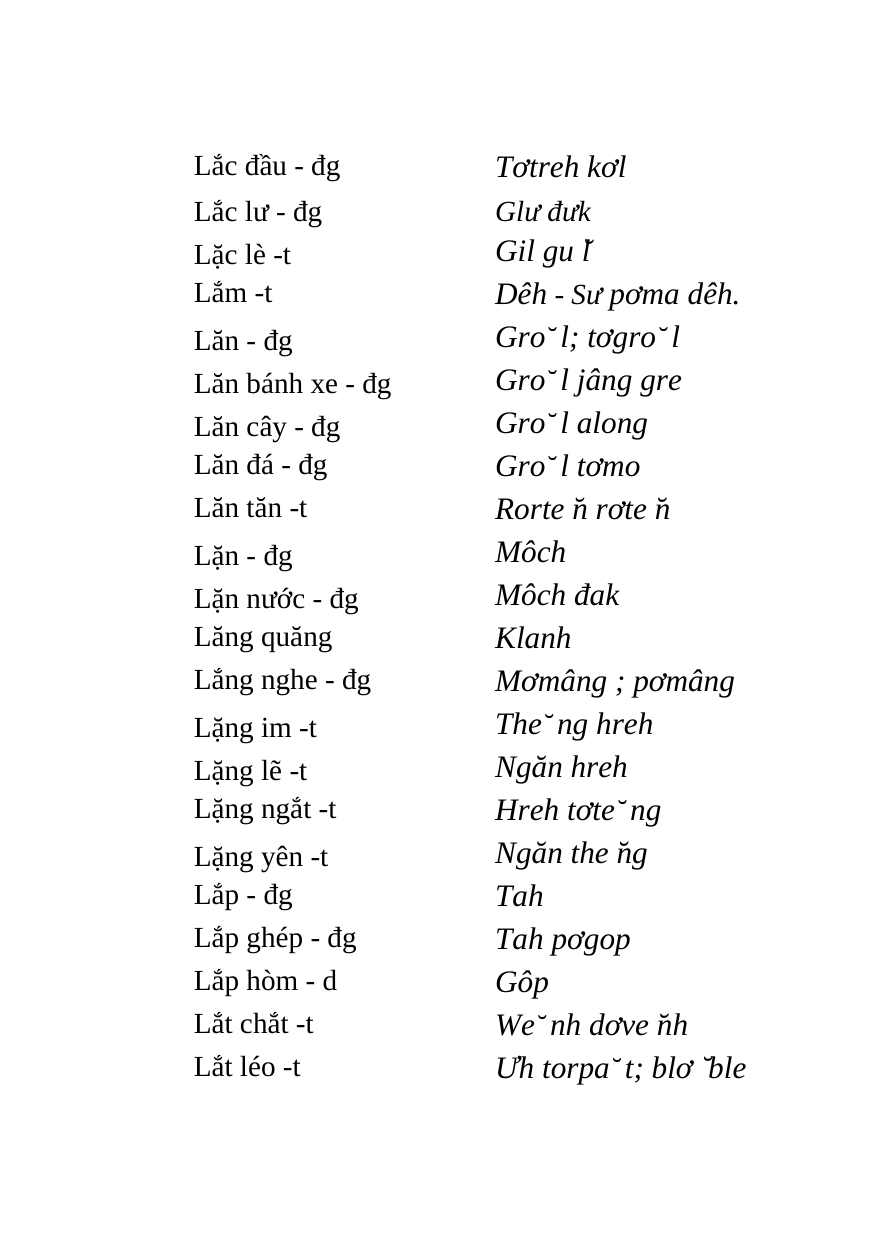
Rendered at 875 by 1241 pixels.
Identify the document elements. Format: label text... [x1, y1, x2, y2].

table_cell Lắt chắt -t [183, 1006, 438, 1049]
table_cell Môch đak [438, 576, 766, 619]
table_cell We ̆ nh dơve ̆nh [438, 1006, 766, 1049]
table_cell The ̆ ng hreh [438, 705, 766, 748]
table_cell Lặn - đg [183, 533, 438, 576]
table_cell Lặc lè -t [183, 232, 438, 275]
table_cell Ngăn the ̆ng [438, 834, 766, 877]
table_cell Mơmâng ; pơmâng [438, 662, 766, 705]
table_cell Glư đưk [438, 191, 766, 232]
table_cell Rorte ̆n rơte ̆n [438, 490, 766, 533]
table_header Lắc đầu - đg [183, 148, 438, 191]
table_cell Lắp - đg [183, 877, 438, 920]
table_cell Lăn cây - đg [183, 404, 438, 447]
table_cell Lắp ghép - đg [183, 920, 438, 963]
table_cell Lắp hòm - d [183, 963, 438, 1006]
table_cell Gro ̆ l; tơgro ̆ l [438, 318, 766, 361]
table_cell Tah [438, 877, 766, 920]
table_cell Lắng nghe - đg [183, 662, 438, 705]
table_cell Lặn nước - đg [183, 576, 438, 619]
table_cell Gro ̆ l along [438, 404, 766, 447]
table_cell Gil gu ̆l [438, 232, 766, 275]
table_cell Lăng quăng [183, 619, 438, 662]
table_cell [438, 1049, 766, 1087]
table_cell Lắt léo -t [183, 1049, 438, 1087]
table_cell Lăn bánh xe - đg [183, 361, 438, 404]
table_cell Gro ̆ l jâng gre [438, 361, 766, 404]
table_cell Lặng im -t [183, 705, 438, 748]
table_cell Lăn đá - đg [183, 447, 438, 490]
table_cell Dêh - Sư pơma dêh. [438, 275, 766, 318]
table_cell Lăn - đg [183, 318, 438, 361]
table_cell Lặng ngắt -t [183, 791, 438, 834]
table_header Tơtreh kơl [438, 148, 766, 191]
table_cell Lặng lẽ -t [183, 748, 438, 791]
table_cell Tah pơgop [438, 920, 766, 963]
table_cell Lặng yên -t [183, 834, 438, 877]
table_cell Lắc lư - đg [183, 191, 438, 232]
table_cell Lăn tăn -t [183, 490, 438, 533]
table_cell Gro ̆ l tơmo [438, 447, 766, 490]
table_cell Môch [438, 533, 766, 576]
table_cell Ngăn hreh [438, 748, 766, 791]
table_cell Klanh [438, 619, 766, 662]
table_cell Lắm -t [183, 275, 438, 318]
table_cell Gôp [438, 963, 766, 1006]
table_cell Hreh tơte ̆ ng [438, 791, 766, 834]
